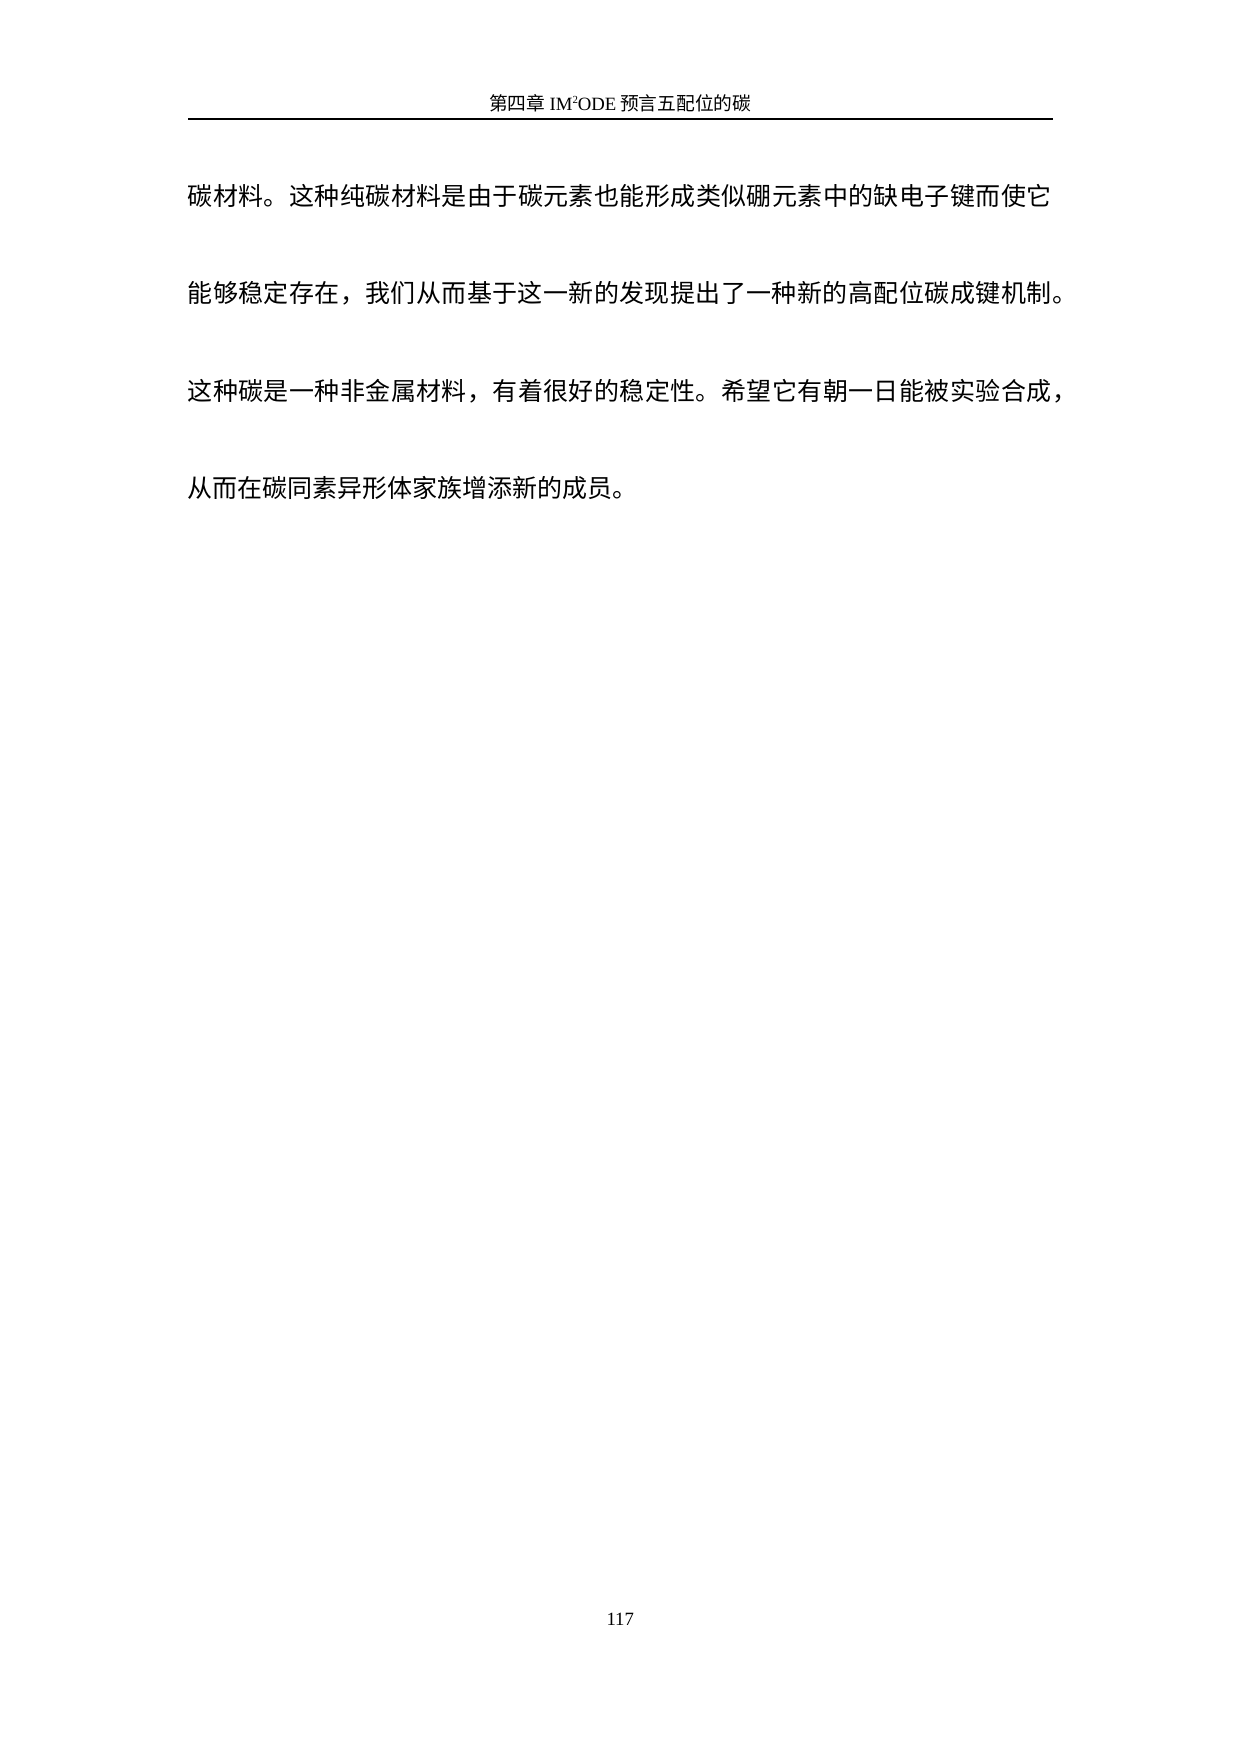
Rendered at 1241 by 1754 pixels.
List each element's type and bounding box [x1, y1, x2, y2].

text [187, 162, 1053, 519]
